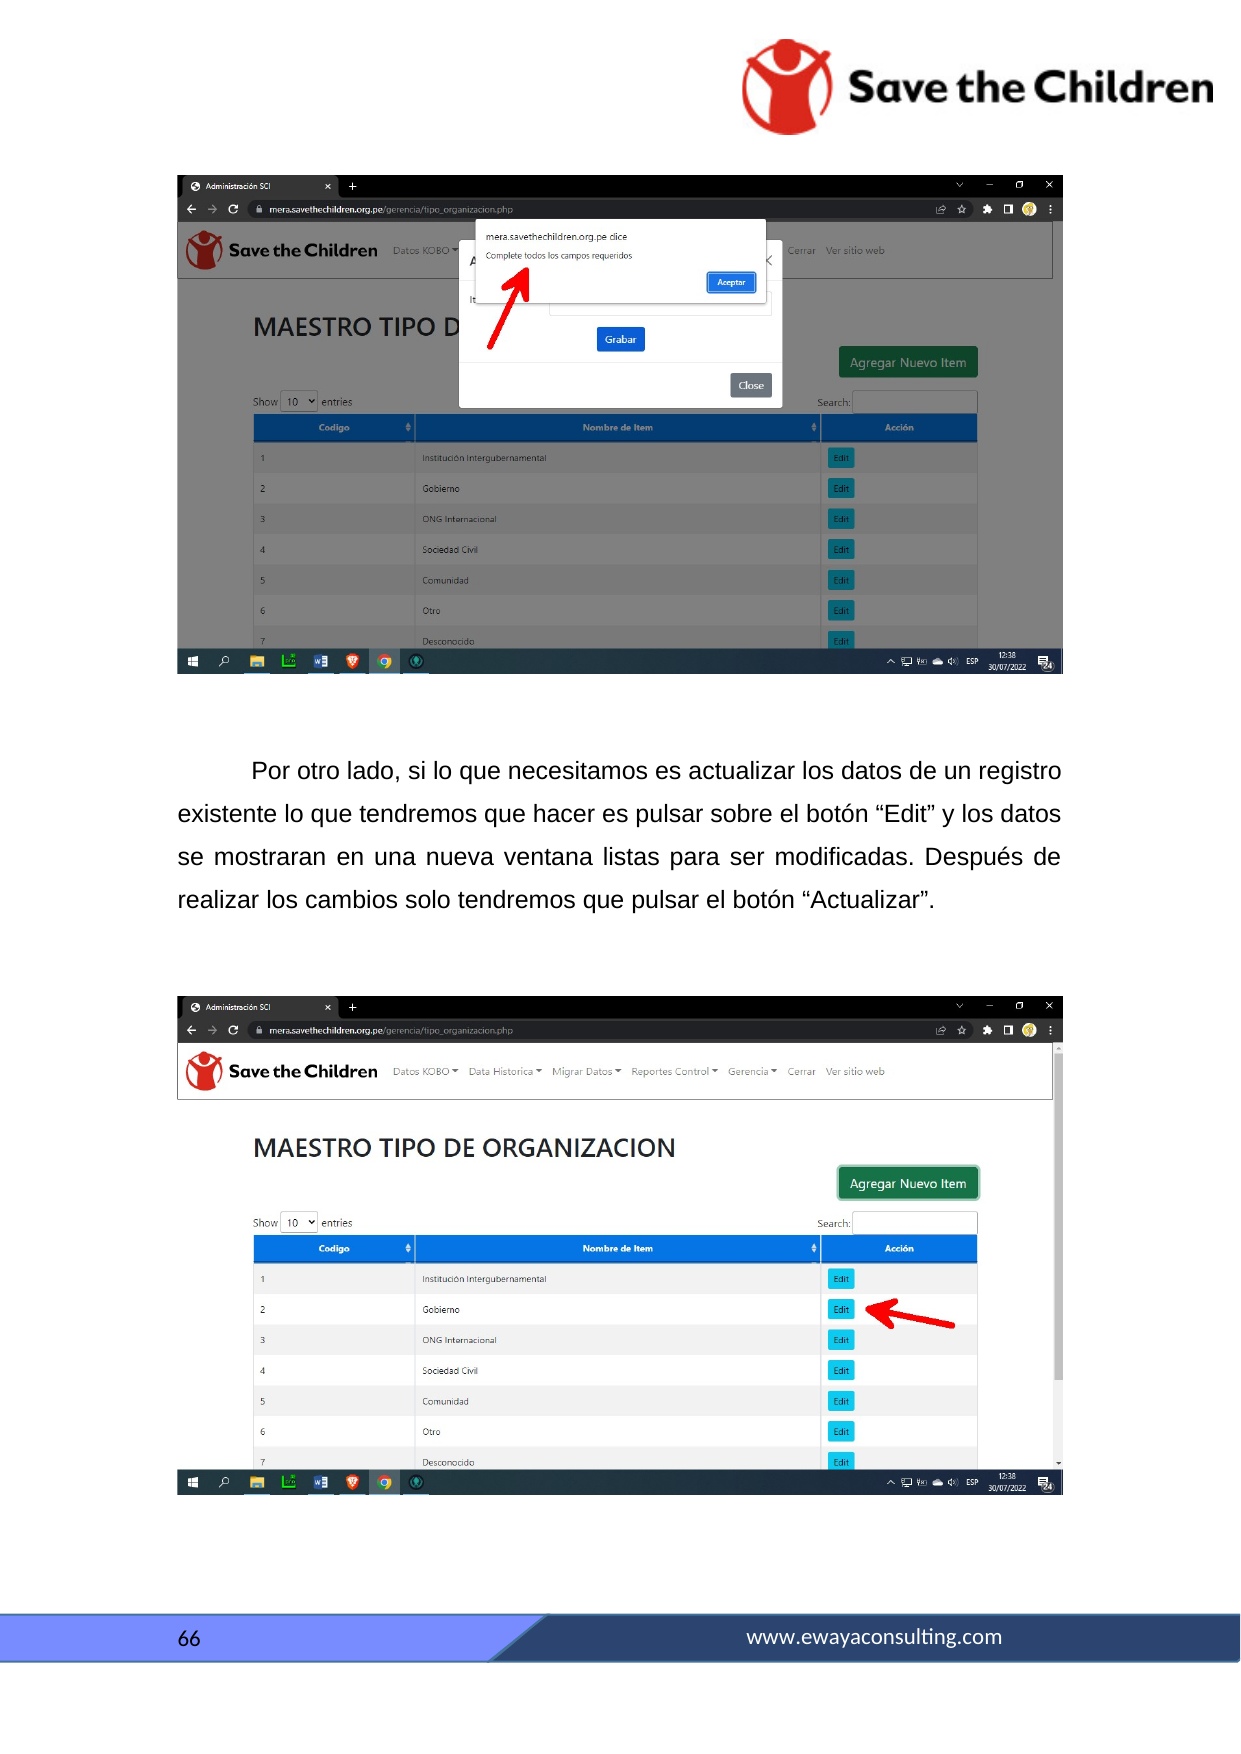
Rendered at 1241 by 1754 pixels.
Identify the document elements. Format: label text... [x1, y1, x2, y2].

picture [177, 996, 1063, 1495]
picture [177, 175, 1063, 674]
text Por otro lado, si lo que necesitamos es actualizar los datos de un registro existente lo que tendremos que hacer es pulsar sobre el botón “Edit” y los datos se mostraran en una nueva ventana listas para ser modificadas. Después de realizar los cambios solo tendremos que pulsar el botón “Actualizar”. [177, 756, 1063, 914]
picture [742, 39, 1213, 135]
